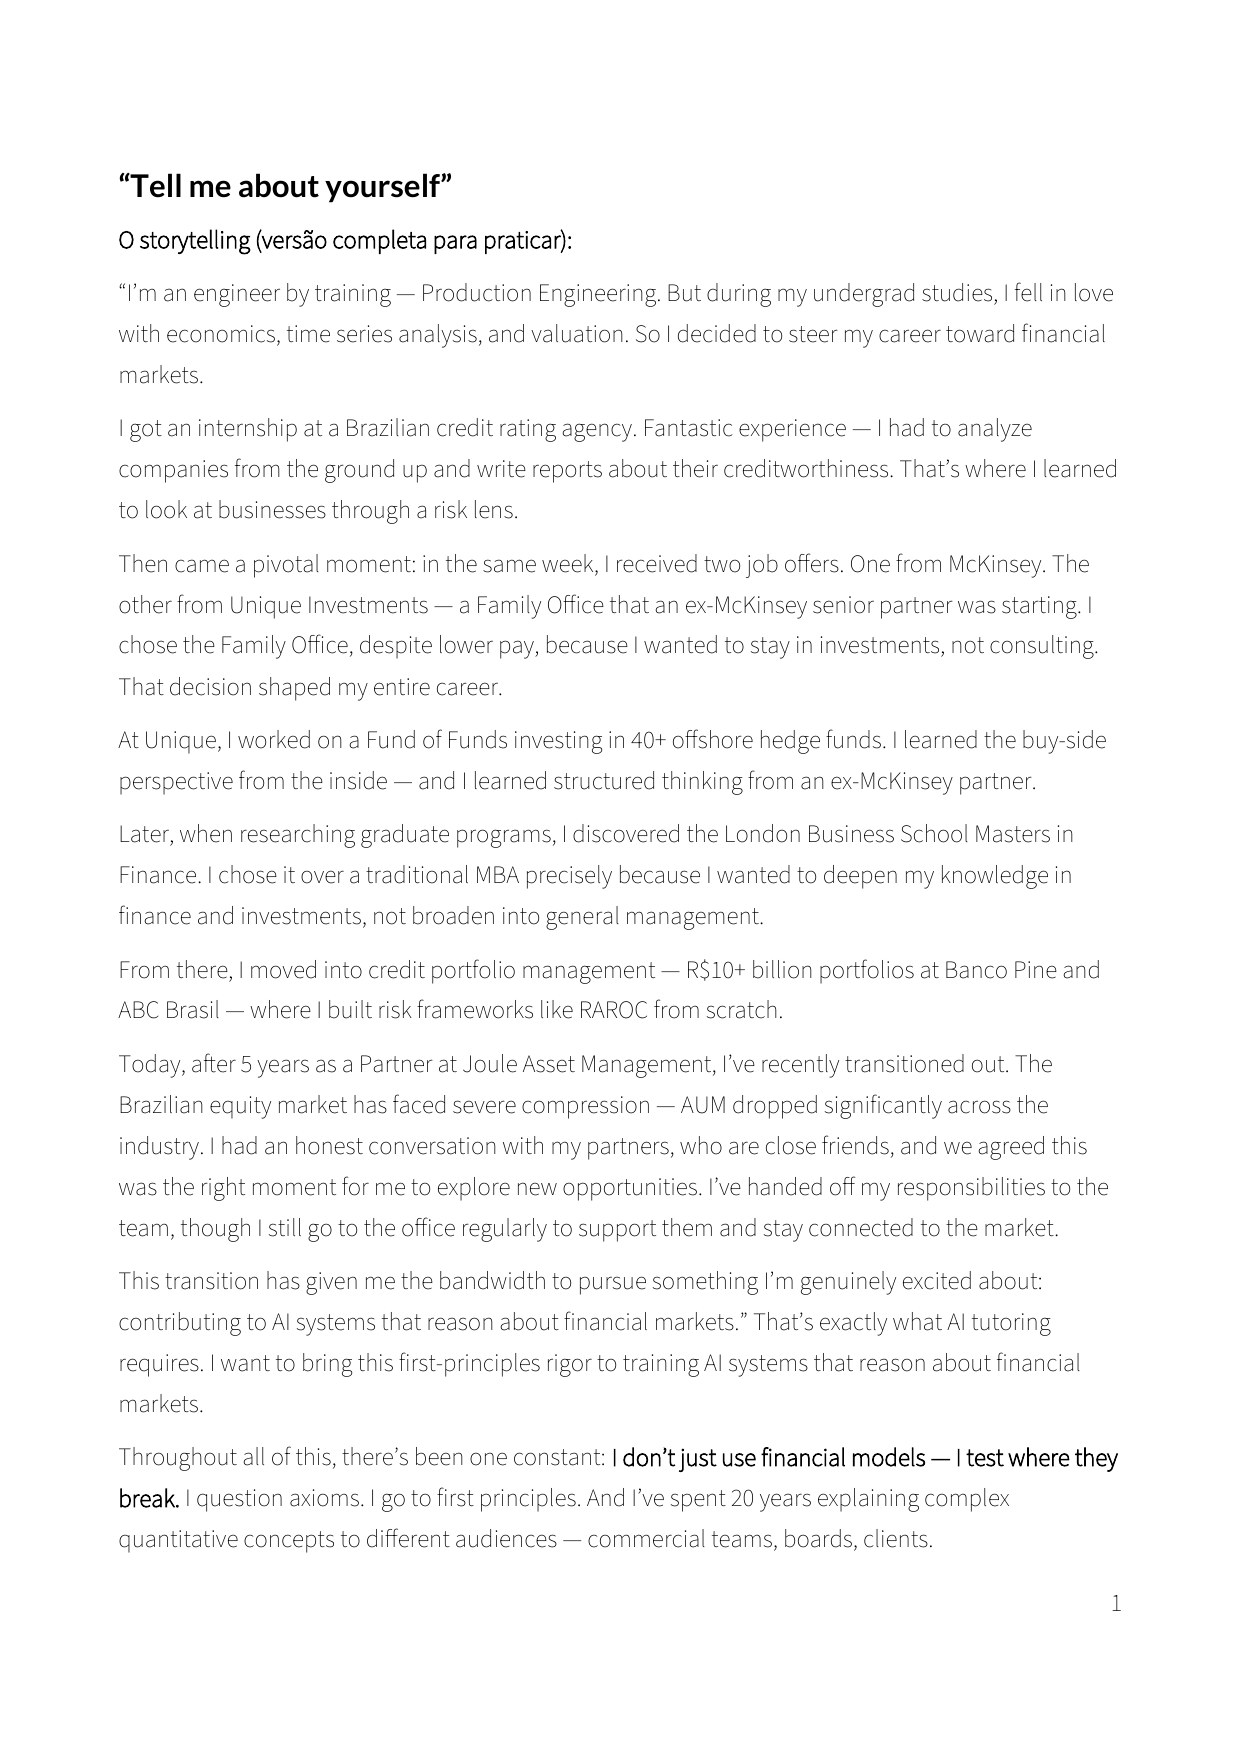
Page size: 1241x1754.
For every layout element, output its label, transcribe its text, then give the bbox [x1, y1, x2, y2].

text Later, when researching graduate programs, I discovered the London Business School Masters in Finance. I chose it over a traditional MBA precisely because I wanted to deepen my knowledge in finance and investments, not broaden into general management. [118, 817, 1122, 934]
text At Unique, I worked on a Fund of Funds investing in 40+ offshore hedge funds. I learned the buy-side perspective from the inside — and I learned structured thinking from an ex-McKinsey partner. [118, 723, 1122, 799]
text From there, I moved into credit portfolio management — R$10+ billion portfolios at Banco Pine and ABC Brasil — where I built risk frameworks like RAROC from scratch. [118, 952, 1122, 1029]
text O storytelling (versão completa para praticar): [118, 222, 1122, 258]
text Today, after 5 years as a Partner at Joule Asset Management, I’ve recently transitioned out. The Brazilian equity market has faced severe compression — AUM dropped significantly across the industry. I had an honest conversation with my partners, who are close friends, and we agreed this was the right moment for me to explore new opportunities. I’ve handed off my responsibilities to the team, though I still go to the office regularly to support them and stay connected to the market. [118, 1047, 1122, 1246]
text Throughout all of this, there’s been one constant: I don’t just use financial models — I test where they break. I question axioms. I go to first principles. And I’ve spent 20 years explaining complex quantitative concepts to different audiences — commercial teams, boards, clients. [118, 1440, 1122, 1558]
text This transition has given me the bandwidth to pursue something I’m genuinely excited about: contributing to AI systems that reason about financial markets.” That’s exactly what AI tutoring requires. I want to bring this first-principles rigor to training AI systems that reason about financial markets. [118, 1264, 1122, 1422]
text I got an internship at a Brazilian credit rating agency. Fantastic experience — I had to analyze companies from the ground up and write reports about their creditworthiness. That’s where I learned to look at businesses through a risk lens. [118, 411, 1122, 529]
text Then came a pivotal moment: in the same week, I received two job offers. One from McKinsey. The other from Unique Investments — a Family Office that an ex-McKinsey senior partner was starting. I chose the Family Office, despite lower pay, because I wanted to stay in investments, not consulting. That decision shaped my entire career. [118, 546, 1122, 705]
subtitle “Tell me about yourself” [118, 167, 1122, 204]
text “I’m an engineer by training — Production Engineering. But during my undergrad studies, I fell in love with economics, time series analysis, and valuation. So I decided to steer my career toward financial markets. [118, 276, 1122, 393]
